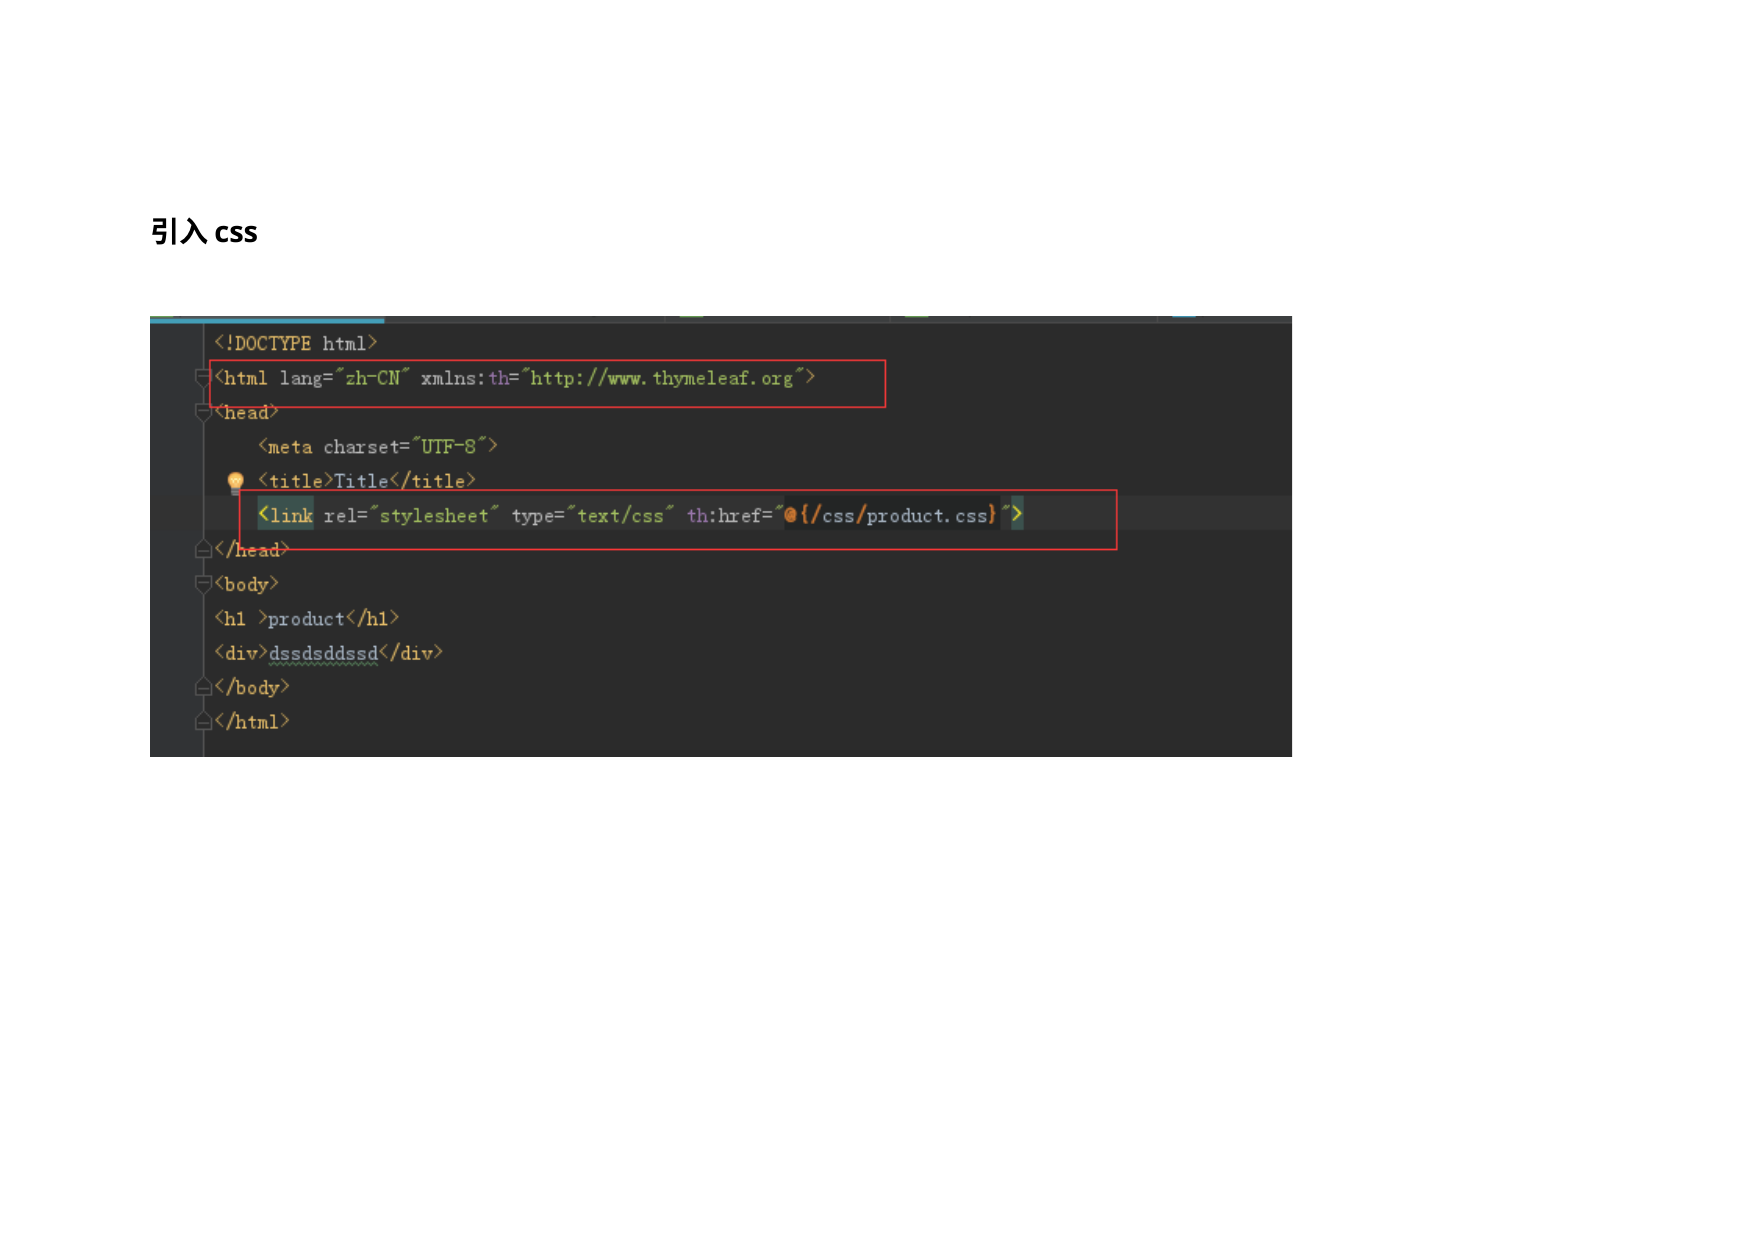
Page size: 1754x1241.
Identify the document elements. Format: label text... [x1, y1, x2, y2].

picture [150, 316, 1293, 757]
subtitle 引入css [150, 198, 1604, 263]
